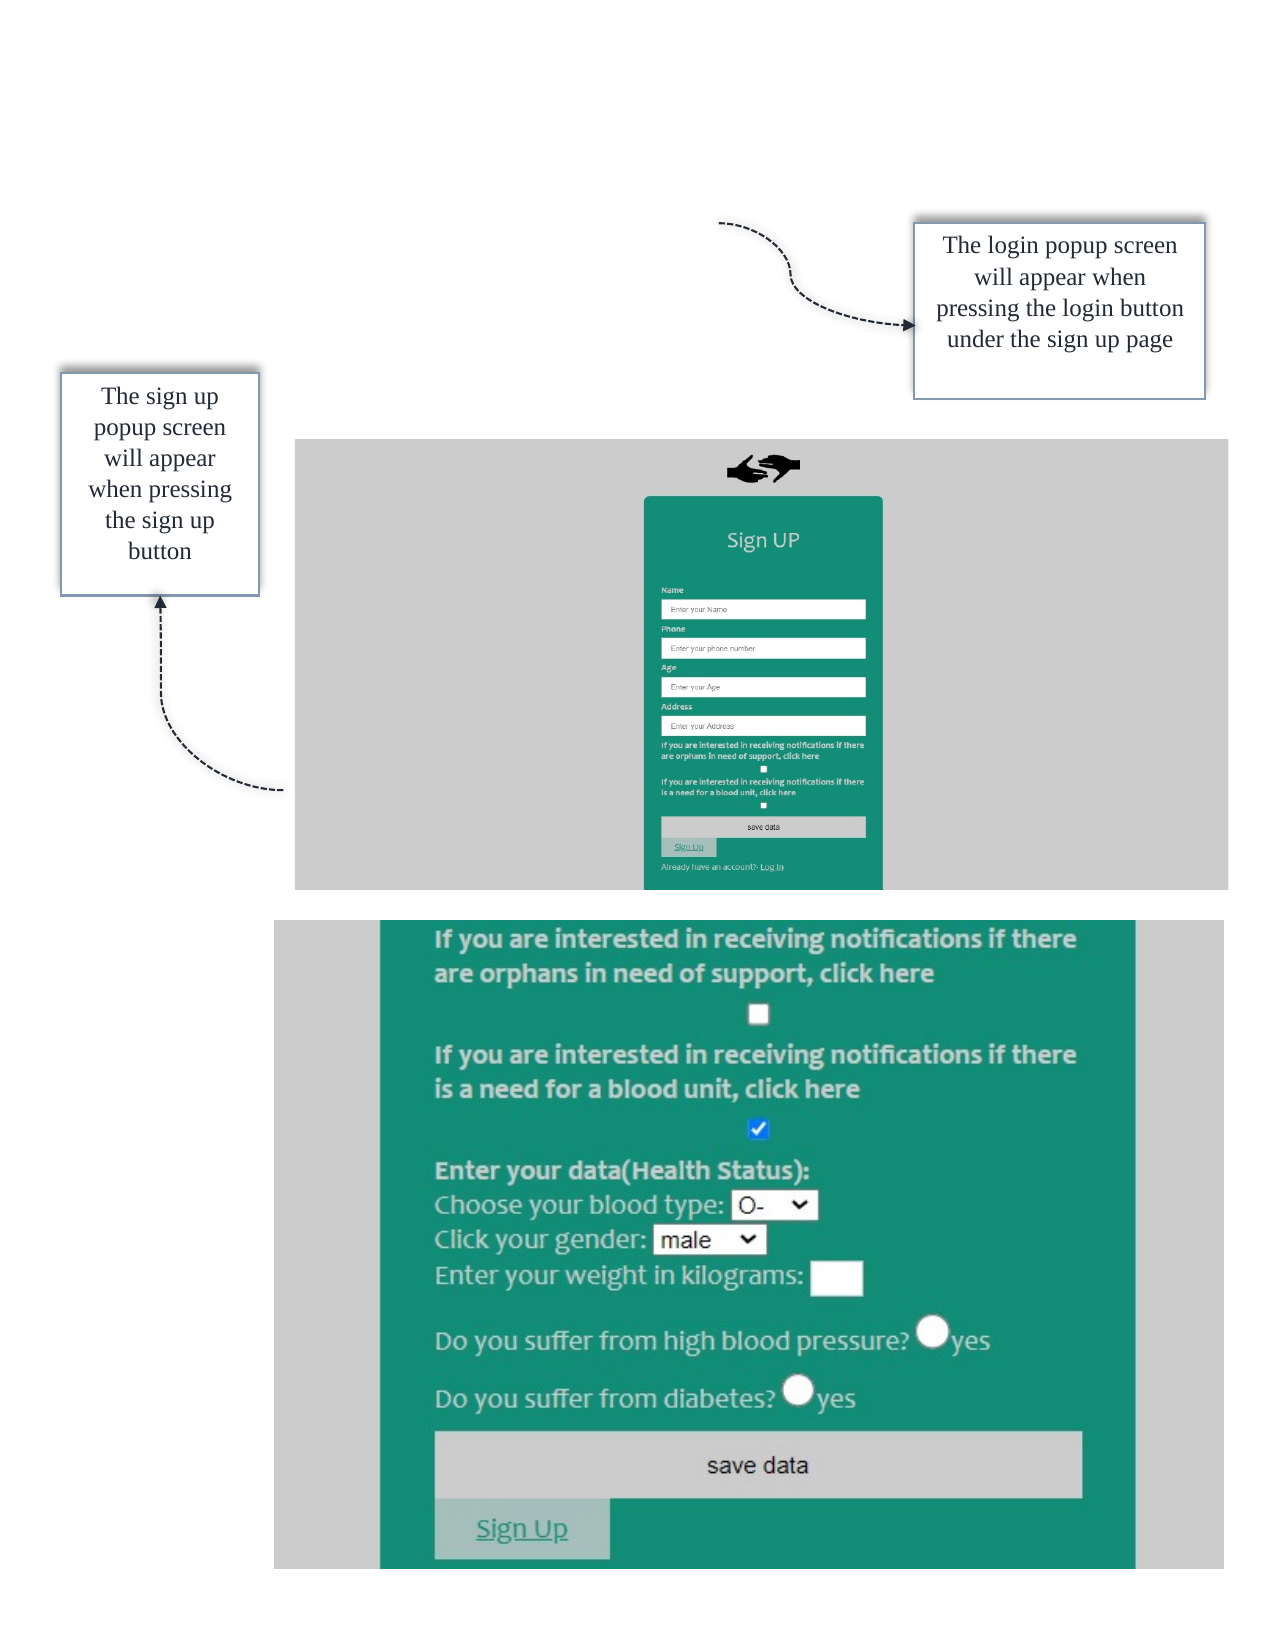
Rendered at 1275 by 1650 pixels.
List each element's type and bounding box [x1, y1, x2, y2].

picture [294, 439, 1229, 890]
picture [274, 920, 1224, 1569]
